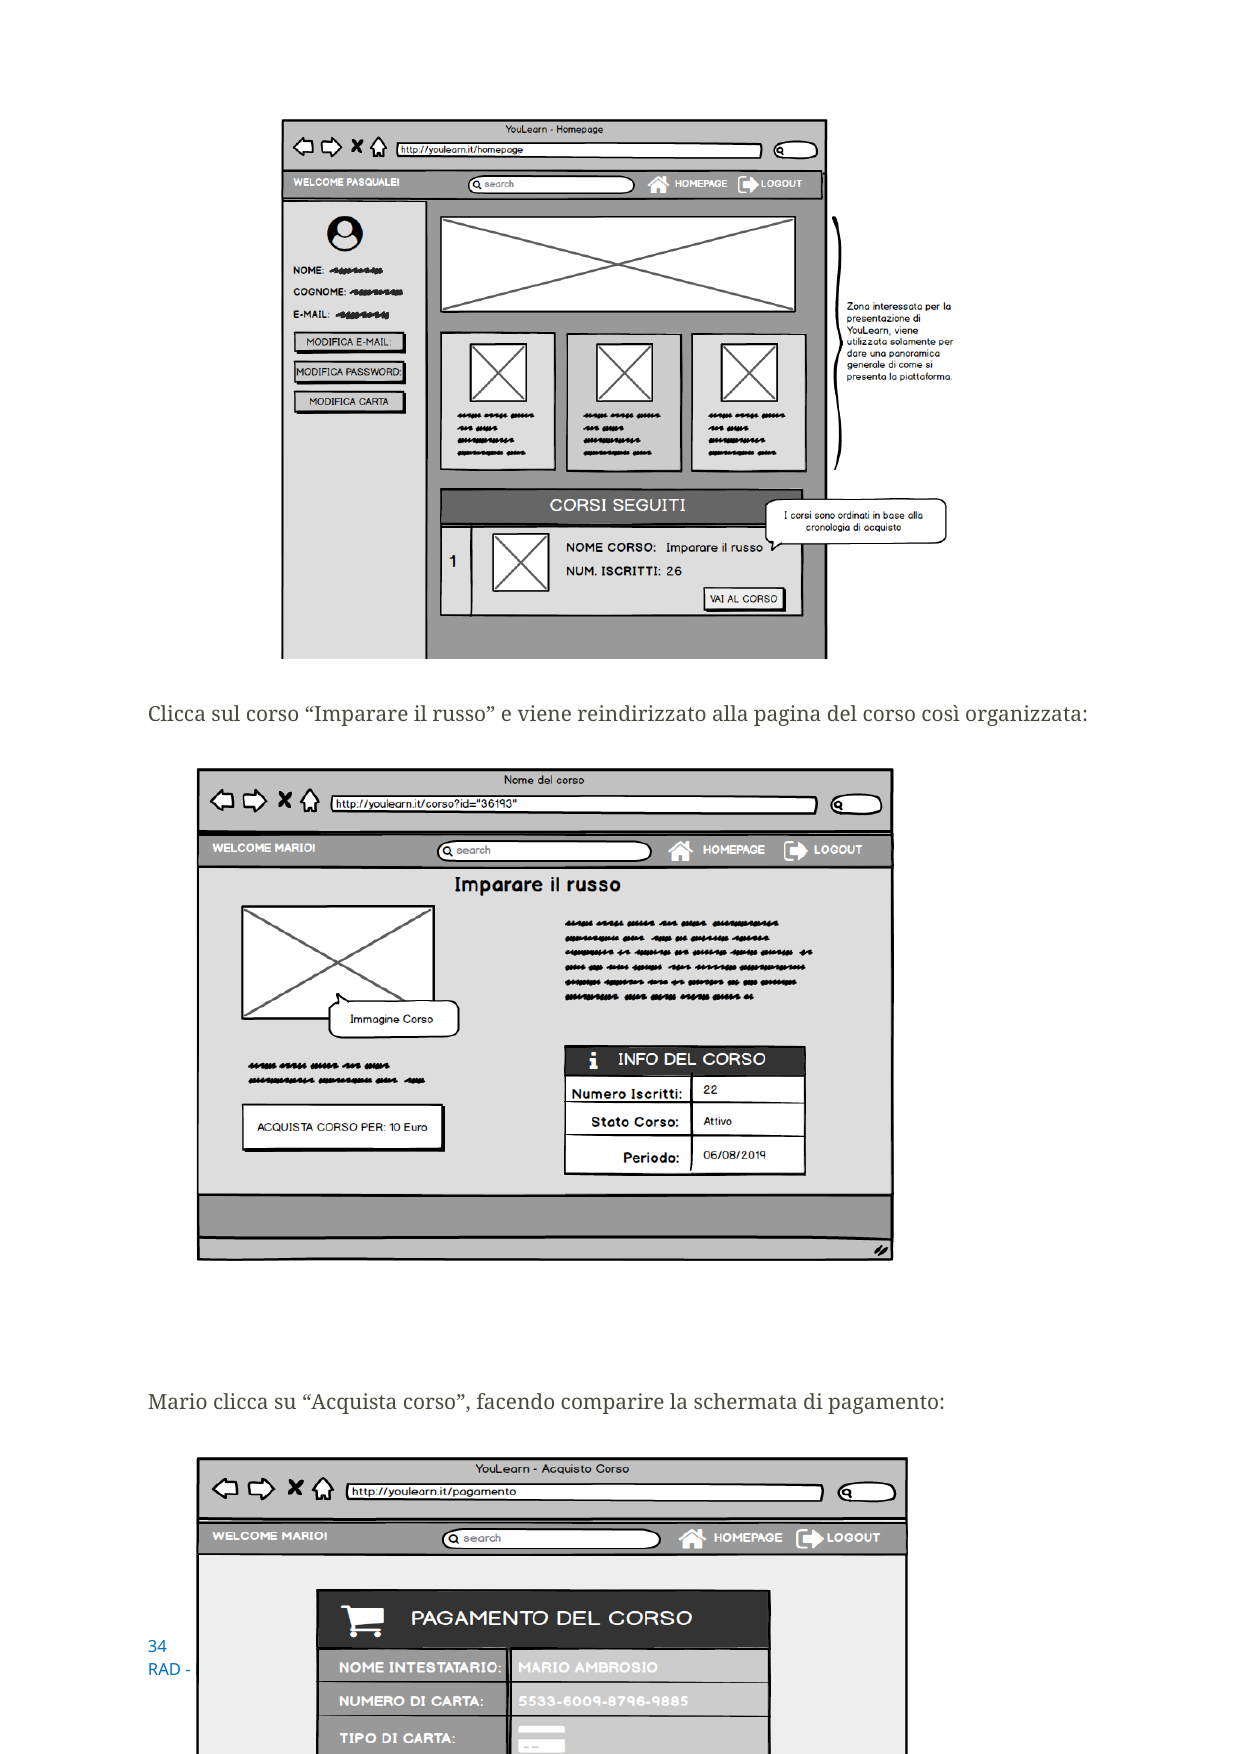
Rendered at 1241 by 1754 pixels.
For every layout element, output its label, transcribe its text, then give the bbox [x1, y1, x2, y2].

picture [281, 119, 959, 659]
text Mario clicca su “Acquista corso”, facendo comparire la schermata di pagamento: [148, 1387, 1092, 1416]
text Clicca sul corso “Imparare il russo” e viene reindirizzato alla pagina del corso così organizzata: [148, 699, 1092, 727]
picture [196, 768, 942, 1261]
picture [196, 1457, 908, 1754]
